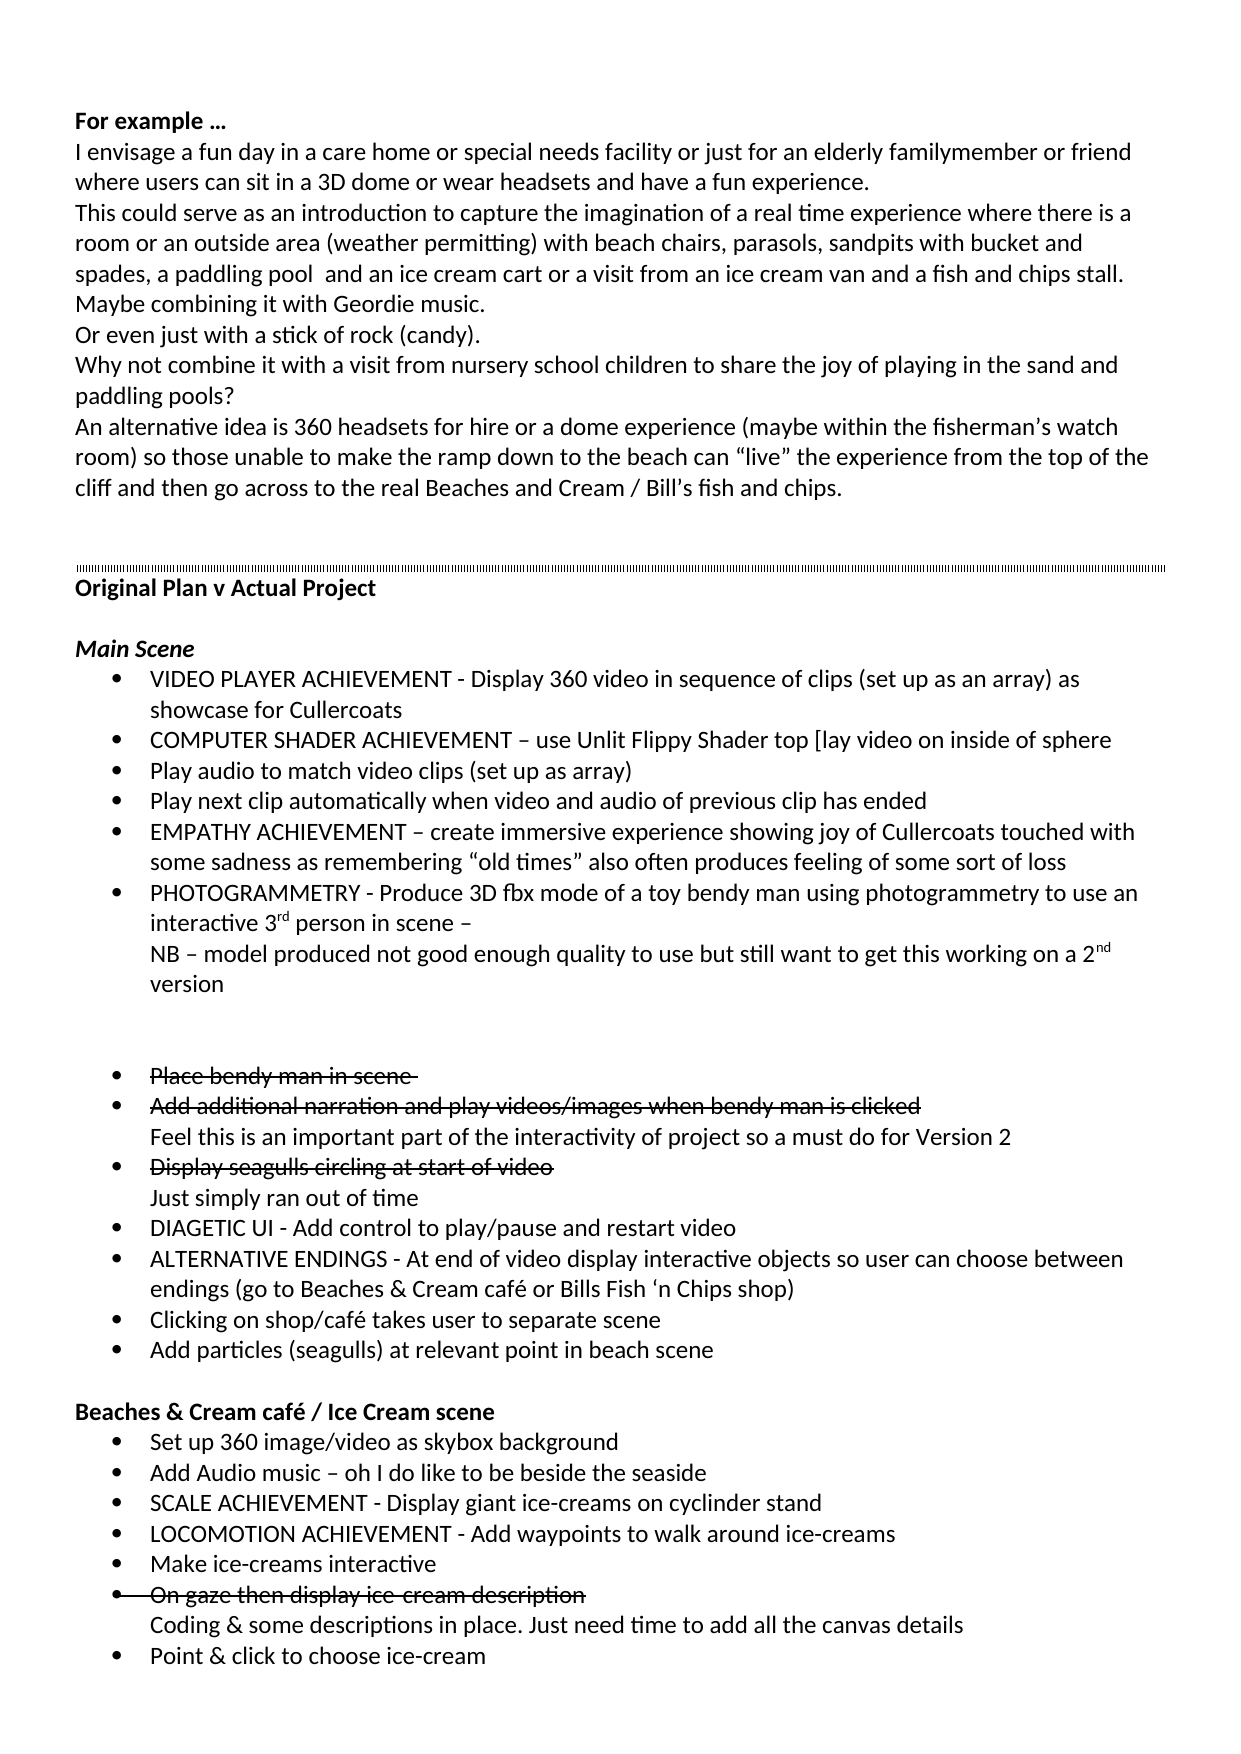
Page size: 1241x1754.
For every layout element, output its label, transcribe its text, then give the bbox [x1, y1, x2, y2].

text Original Plan v Actual Project [75, 572, 1165, 602]
list Play next clip automatically when video and audio of previous clip has ended [112, 785, 1165, 816]
list Set up 360 image/video as skybox background [112, 1426, 1165, 1457]
text Beaches & Cream café / Ice Cream scene [75, 1396, 1165, 1426]
list EMPATHY ACHIEVEMENT – create immersive experience showing joy of Cullercoats touched with some sadness as remembering “old times” also often produces feeling of some sort of loss [112, 816, 1165, 877]
text Or even just with a stick of rock (candy). [75, 319, 1165, 350]
list NB – model produced not good enough quality to use but still want to get this working on a 2nd version [150, 938, 1165, 999]
text Why not combine it with a visit from nursery school children to share the joy of playing in the sand and paddling pools? [75, 350, 1165, 411]
text Just simply ran out of time [150, 1182, 1165, 1213]
text For example … [75, 106, 1165, 136]
list COMPUTER SHADER ACHIEVEMENT – use Unlit Flippy Shader top [lay video on inside of sphere [112, 724, 1165, 755]
list On gaze then display ice-cream description [112, 1579, 1165, 1609]
list Add Audio music – oh I do like to be beside the seaside [112, 1457, 1165, 1487]
list Clicking on shop/café takes user to separate scene [112, 1304, 1165, 1335]
list Coding & some descriptions in place. Just need time to add all the canvas details [150, 1609, 1165, 1640]
text This could serve as an introduction to capture the imagination of a real time experience where there is a room or an outside area (weather permitting) with beach chairs, parasols, sandpits with bucket and spades, a paddling pool and an ice cream cart or a visit from an ice cream van and a fish and chips stall. [75, 197, 1165, 289]
list Make ice-creams interactive [112, 1548, 1165, 1579]
list Play audio to match video clips (set up as array) [112, 755, 1165, 785]
list LOCOMOTION ACHIEVEMENT - Add waypoints to walk around ice-creams [112, 1518, 1165, 1548]
list ALTERNATIVE ENDINGS - At end of video display interactive objects so user can choose between endings (go to Beaches & Cream café or Bills Fish ‘n Chips shop) [112, 1243, 1165, 1304]
text Main Scene [75, 633, 1165, 663]
list Feel this is an important part of the interactivity of project so a must do for Version 2 [150, 1121, 1165, 1152]
text An alternative idea is 360 headsets for hire or a dome experience (maybe within the fisherman’s watch room) so those unable to make the ramp down to the beach can “live” the experience from the top of the cliff and then go across to the real Beaches and Cream / Bill’s fish and chips. [75, 411, 1165, 502]
list VIDEO PLAYER ACHIEVEMENT - Display 360 video in sequence of clips (set up as an array) as showcase for Cullercoats [112, 663, 1165, 724]
list Point & click to choose ice-cream [112, 1640, 1165, 1670]
text Maybe combining it with Geordie music. [75, 289, 1165, 319]
list Add additional narration and play videos/images when bendy man is clicked [112, 1091, 1165, 1121]
list SCALE ACHIEVEMENT - Display giant ice-creams on cyclinder stand [112, 1487, 1165, 1518]
list PHOTOGRAMMETRY - Produce 3D fbx mode of a toy bendy man using photogrammetry to use an interactive 3rd person in scene – [112, 877, 1165, 938]
text I envisage a fun day in a care home or special needs facility or just for an elderly familymember or friend where users can sit in a 3D dome or wear headsets and have a fun experience. [75, 136, 1165, 197]
list Add particles (seagulls) at relevant point in beach scene [112, 1335, 1165, 1365]
list Display seagulls circling at start of video [112, 1152, 1165, 1182]
list Place bendy man in scene [112, 1060, 1165, 1091]
list DIAGETIC UI - Add control to play/pause and restart video [112, 1213, 1165, 1243]
